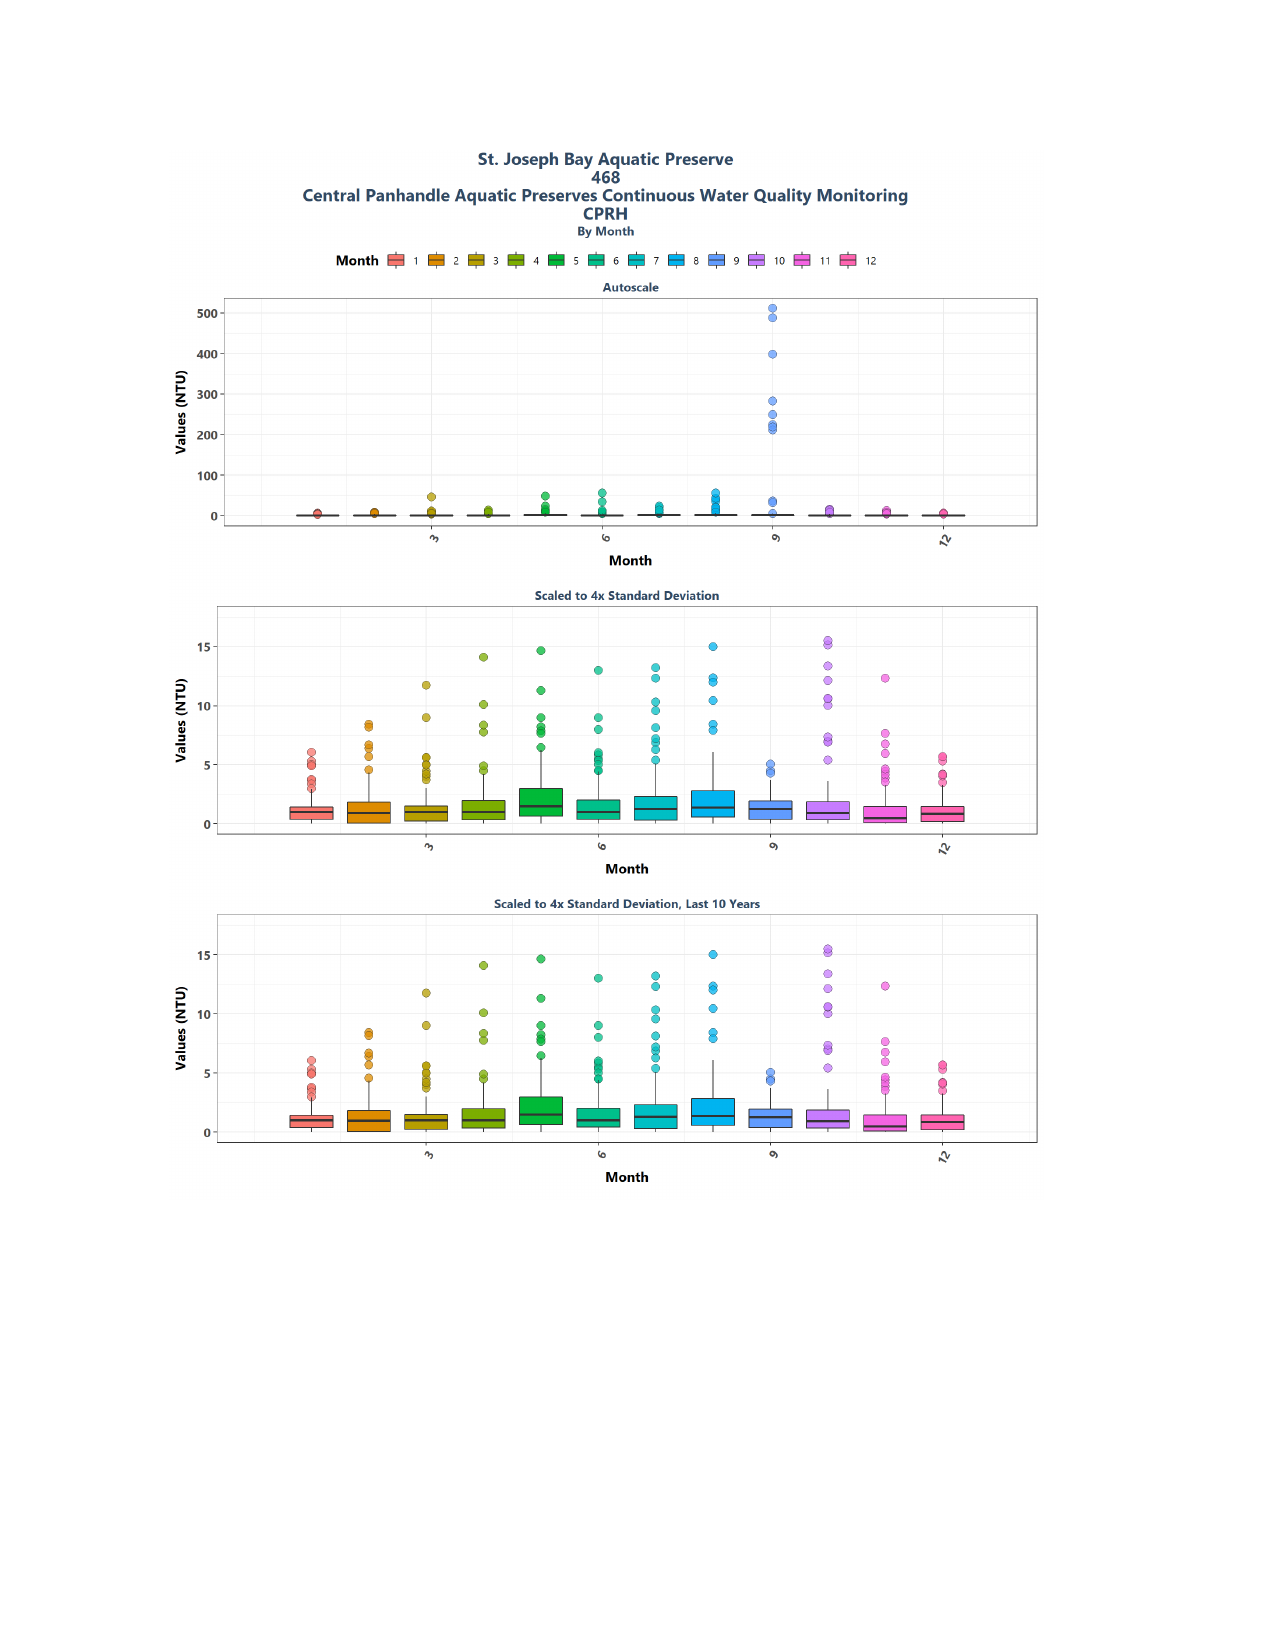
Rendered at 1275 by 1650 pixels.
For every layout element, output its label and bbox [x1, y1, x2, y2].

picture [168, 150, 1044, 1200]
